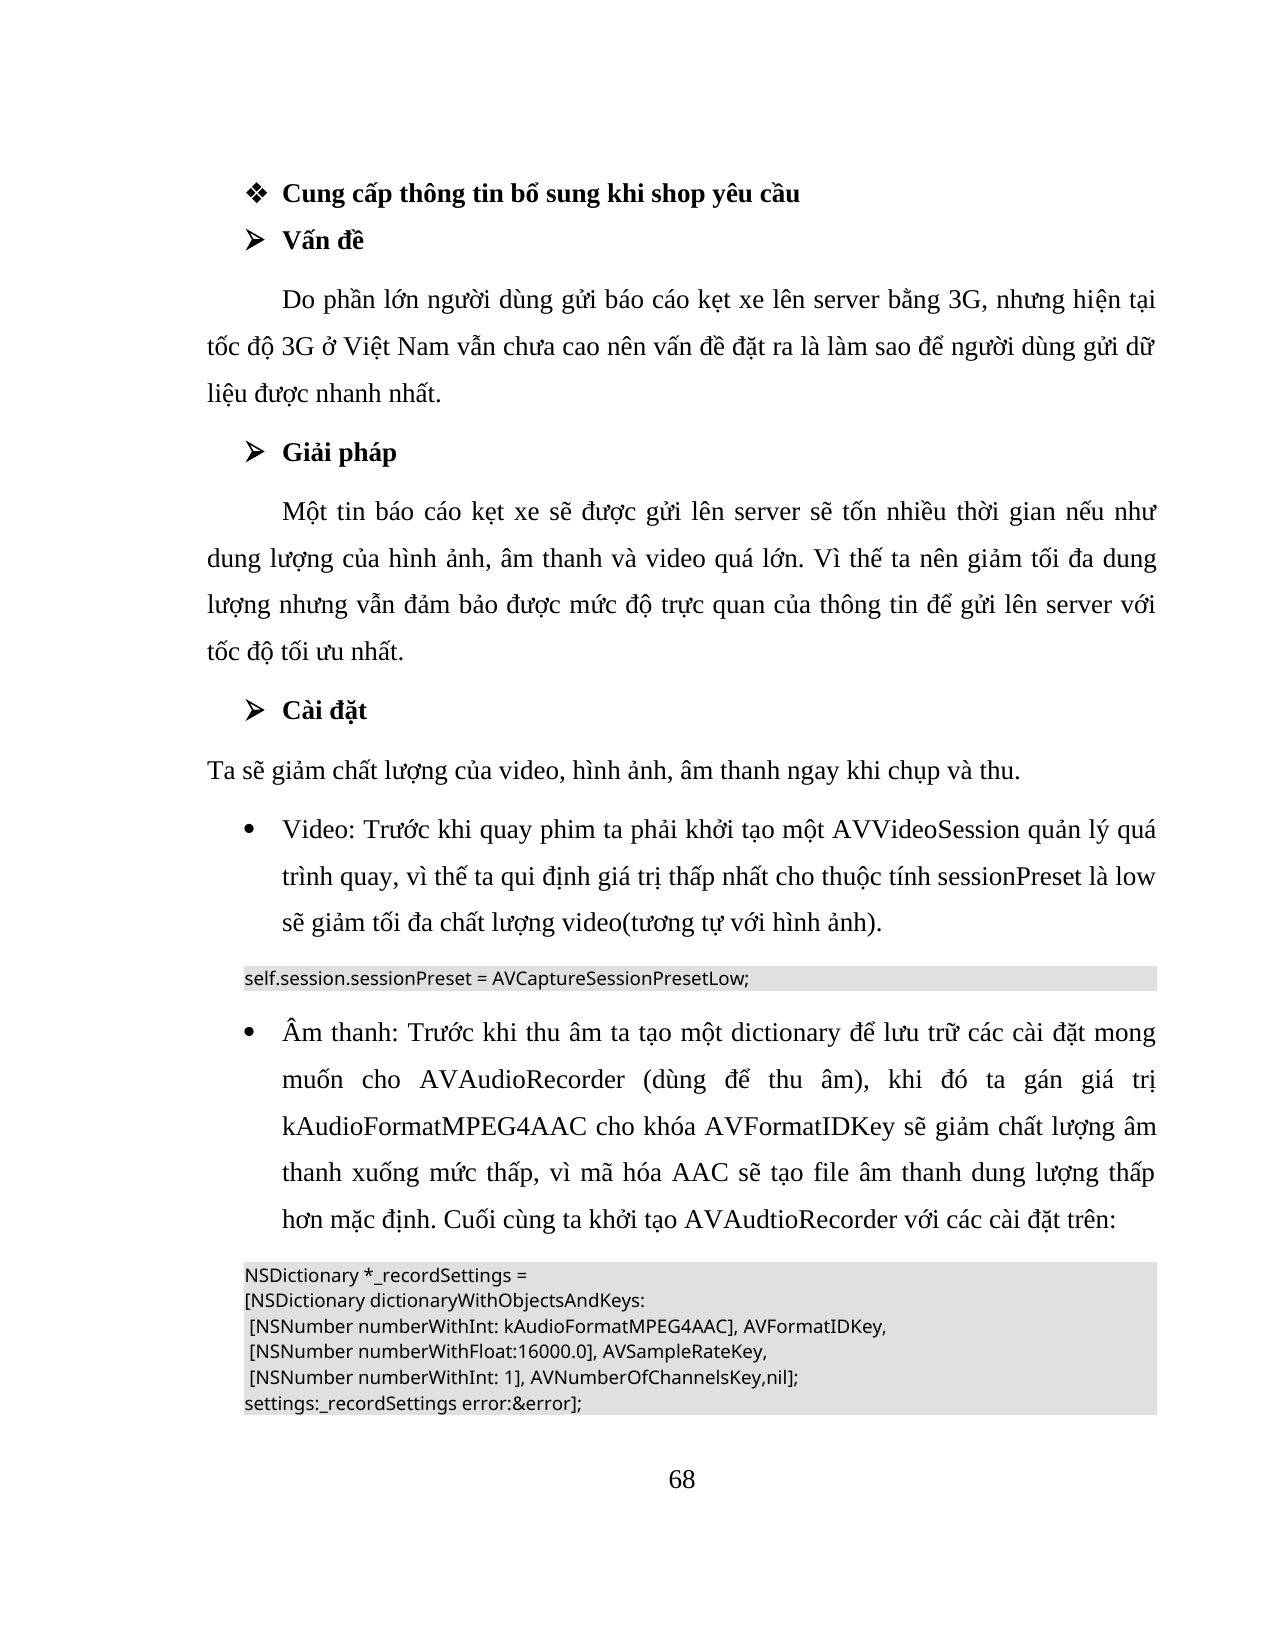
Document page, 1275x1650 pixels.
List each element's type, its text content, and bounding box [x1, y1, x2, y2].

text NSDictionary *_recordSettings = [244, 1262, 1157, 1288]
list Âm thanh: Trước khi thu âm ta tạo một dictionary để lưu trữ các cài đặt mong muốn cho AVAudioRecorder (dùng để thu âm), khi đó ta gán giá trị kAudioFormatMPEG4AAC cho khóa AVFormatIDKey sẽ giảm chất lượng âm thanh xuống mức thấp, vì mã hóa AAC sẽ tạo file âm thanh dung lượng thấp hơn mặc định. Cuối cùng ta khởi tạo AVAudtioRecorder với các cài đặt trên: [244, 1016, 1157, 1234]
text self.session.sessionPreset = AVCaptureSessionPresetLow; [244, 966, 1157, 991]
list Giải pháp [244, 436, 1157, 467]
list Cài đặt [244, 694, 1157, 726]
text Ta sẽ giảm chất lượng của video, hình ảnh, âm thanh ngay khi chụp và thu. [207, 754, 1157, 785]
list Cung cấp thông tin bổ sung khi shop yêu cầu [244, 177, 1157, 208]
list Vấn đề [244, 224, 1157, 255]
list Video: Trước khi quay phim ta phải khởi tạo một AVVideoSession quản lý quá trình quay, vì thế ta qui định giá trị thấp nhất cho thuộc tính sessionPreset là low sẽ giảm tối đa chất lượng video(tương tự với hình ảnh). [244, 813, 1157, 938]
text Do phần lớn người dùng gửi báo cáo kẹt xe lên server bằng 3G, nhưng hiện tại tốc độ 3G ở Việt Nam vẫn chưa cao nên vấn đề đặt ra là làm sao để người dùng gửi dữ liệu được nhanh nhất. [207, 283, 1157, 408]
text [NSDictionary dictionaryWithObjectsAndKeys: [244, 1288, 1157, 1313]
text [NSNumber numberWithInt: 1], AVNumberOfChannelsKey,nil]; settings:_recordSettings error:&error]; [244, 1364, 1157, 1415]
text [NSNumber numberWithInt: kAudioFormatMPEG4AAC], AVFormatIDKey, [244, 1313, 1157, 1339]
text Một tin báo cáo kẹt xe sẽ được gửi lên server sẽ tốn nhiều thời gian nếu như dung lượng của hình ảnh, âm thanh và video quá lớn. Vì thế ta nên giảm tối đa dung lượng nhưng vẫn đảm bảo được mức độ trực quan của thông tin để gửi lên server với tốc độ tối ưu nhất. [207, 495, 1157, 666]
text [NSNumber numberWithFloat:16000.0], AVSampleRateKey, [244, 1339, 1157, 1364]
